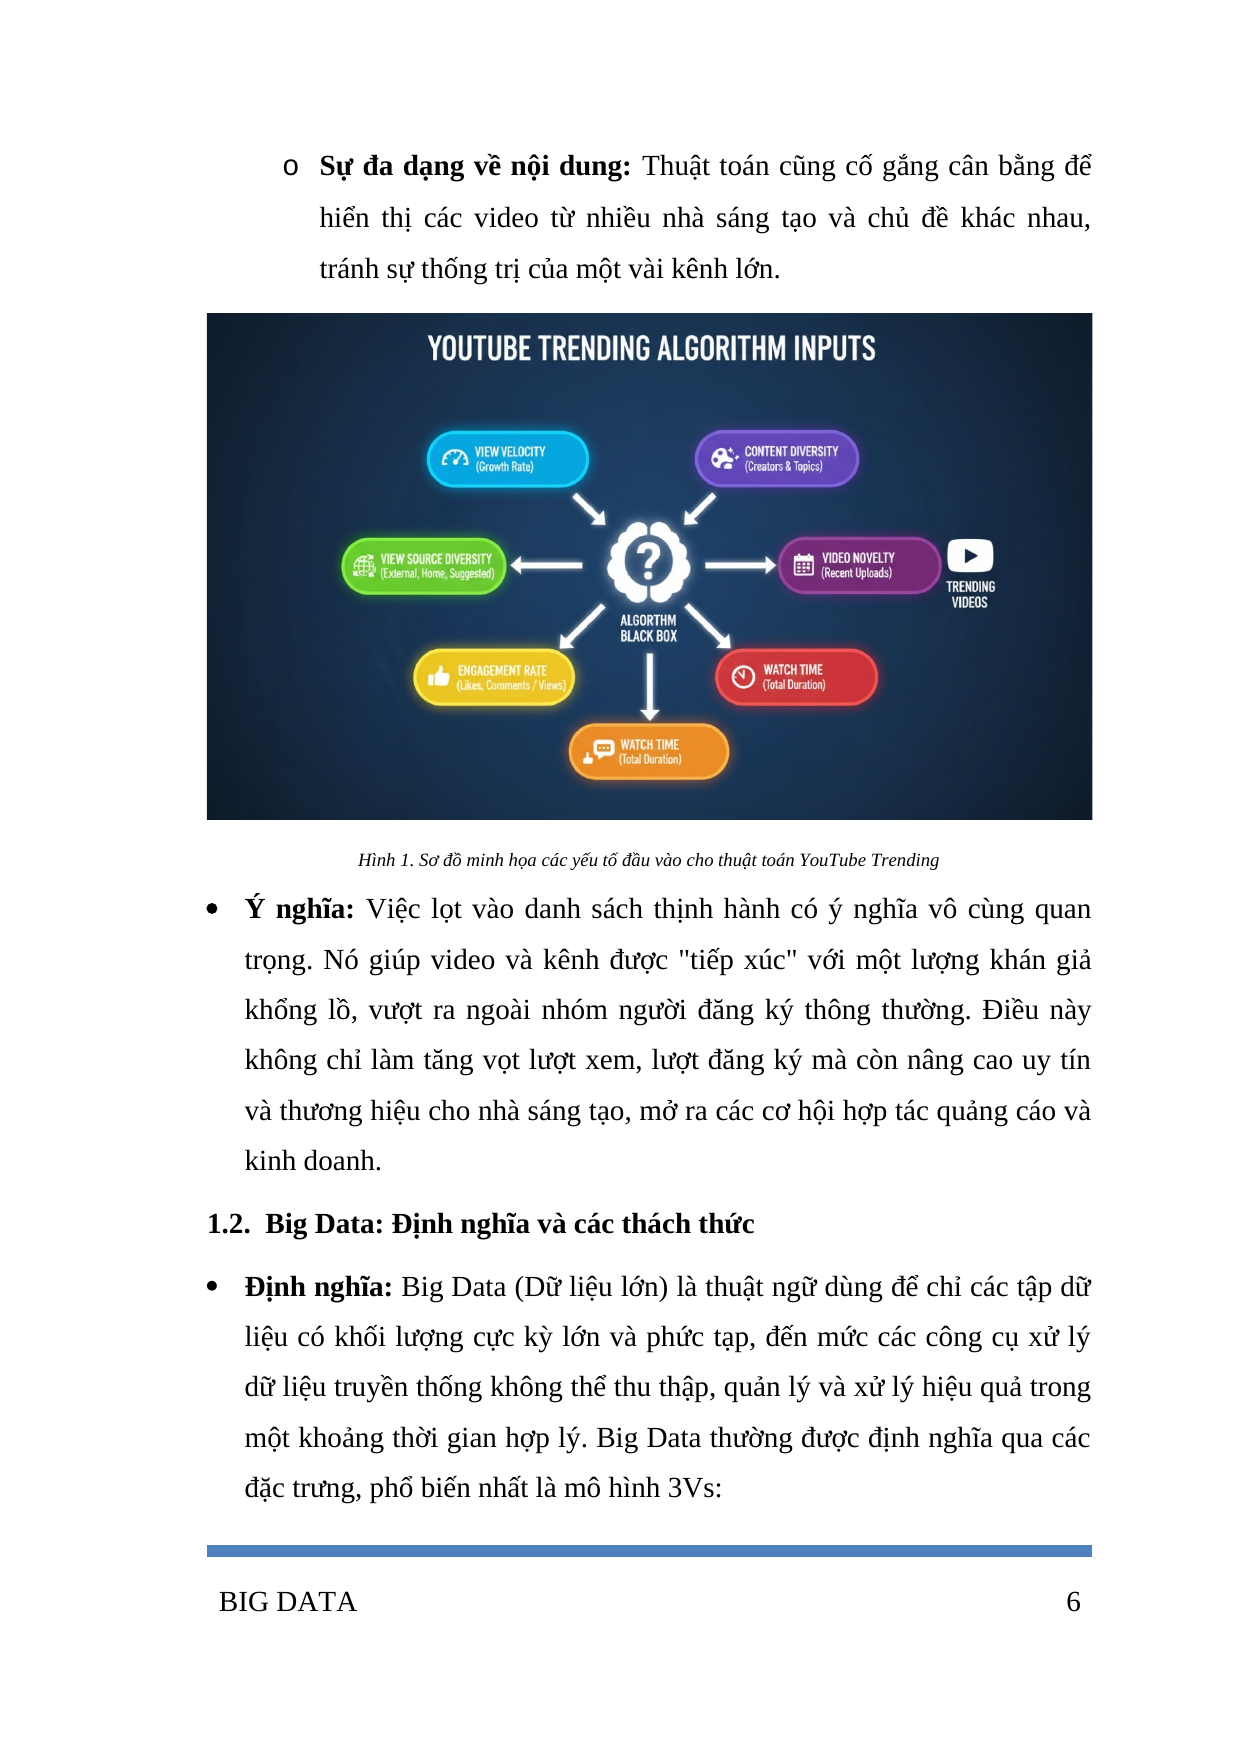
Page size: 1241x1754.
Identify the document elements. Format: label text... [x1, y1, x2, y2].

subtitle Big Data: Định nghĩa và các thách thức [207, 1206, 1092, 1239]
text Hình 1. Sơ đồ minh họa các yếu tố đầu vào cho thuật toán YouTube Trending [207, 849, 1092, 871]
list Sự đa dạng về nội dung: Thuật toán cũng cố gắng cân bằng để hiển thị các video từ nhiều nhà sáng tạo và chủ đề khác nhau, tránh sự thống trị của một vài kênh lớn. [282, 148, 1092, 284]
list Ý nghĩa: Việc lọt vào danh sách thịnh hành có ý nghĩa vô cùng quan trọng. Nó giúp video và kênh được "tiếp xúc" với một lượng khán giả khổng lồ, vượt ra ngoài nhóm người đăng ký thông thường. Điều này không chỉ làm tăng vọt lượt xem, lượt đăng ký mà còn nâng cao uy tín và thương hiệu cho nhà sáng tạo, mở ra các cơ hội hợp tác quảng cáo và kinh doanh. [207, 891, 1092, 1177]
list Định nghĩa: Big Data (Dữ liệu lớn) là thuật ngữ dùng để chỉ các tập dữ liệu có khối lượng cực kỳ lớn và phức tạp, đến mức các công cụ xử lý dữ liệu truyền thống không thể thu thập, quản lý và xử lý hiệu quả trong một khoảng thời gian hợp lý. Big Data thường được định nghĩa qua các đặc trưng, phổ biến nhất là mô hình 3Vs: [207, 1269, 1092, 1504]
picture [206, 313, 1093, 820]
